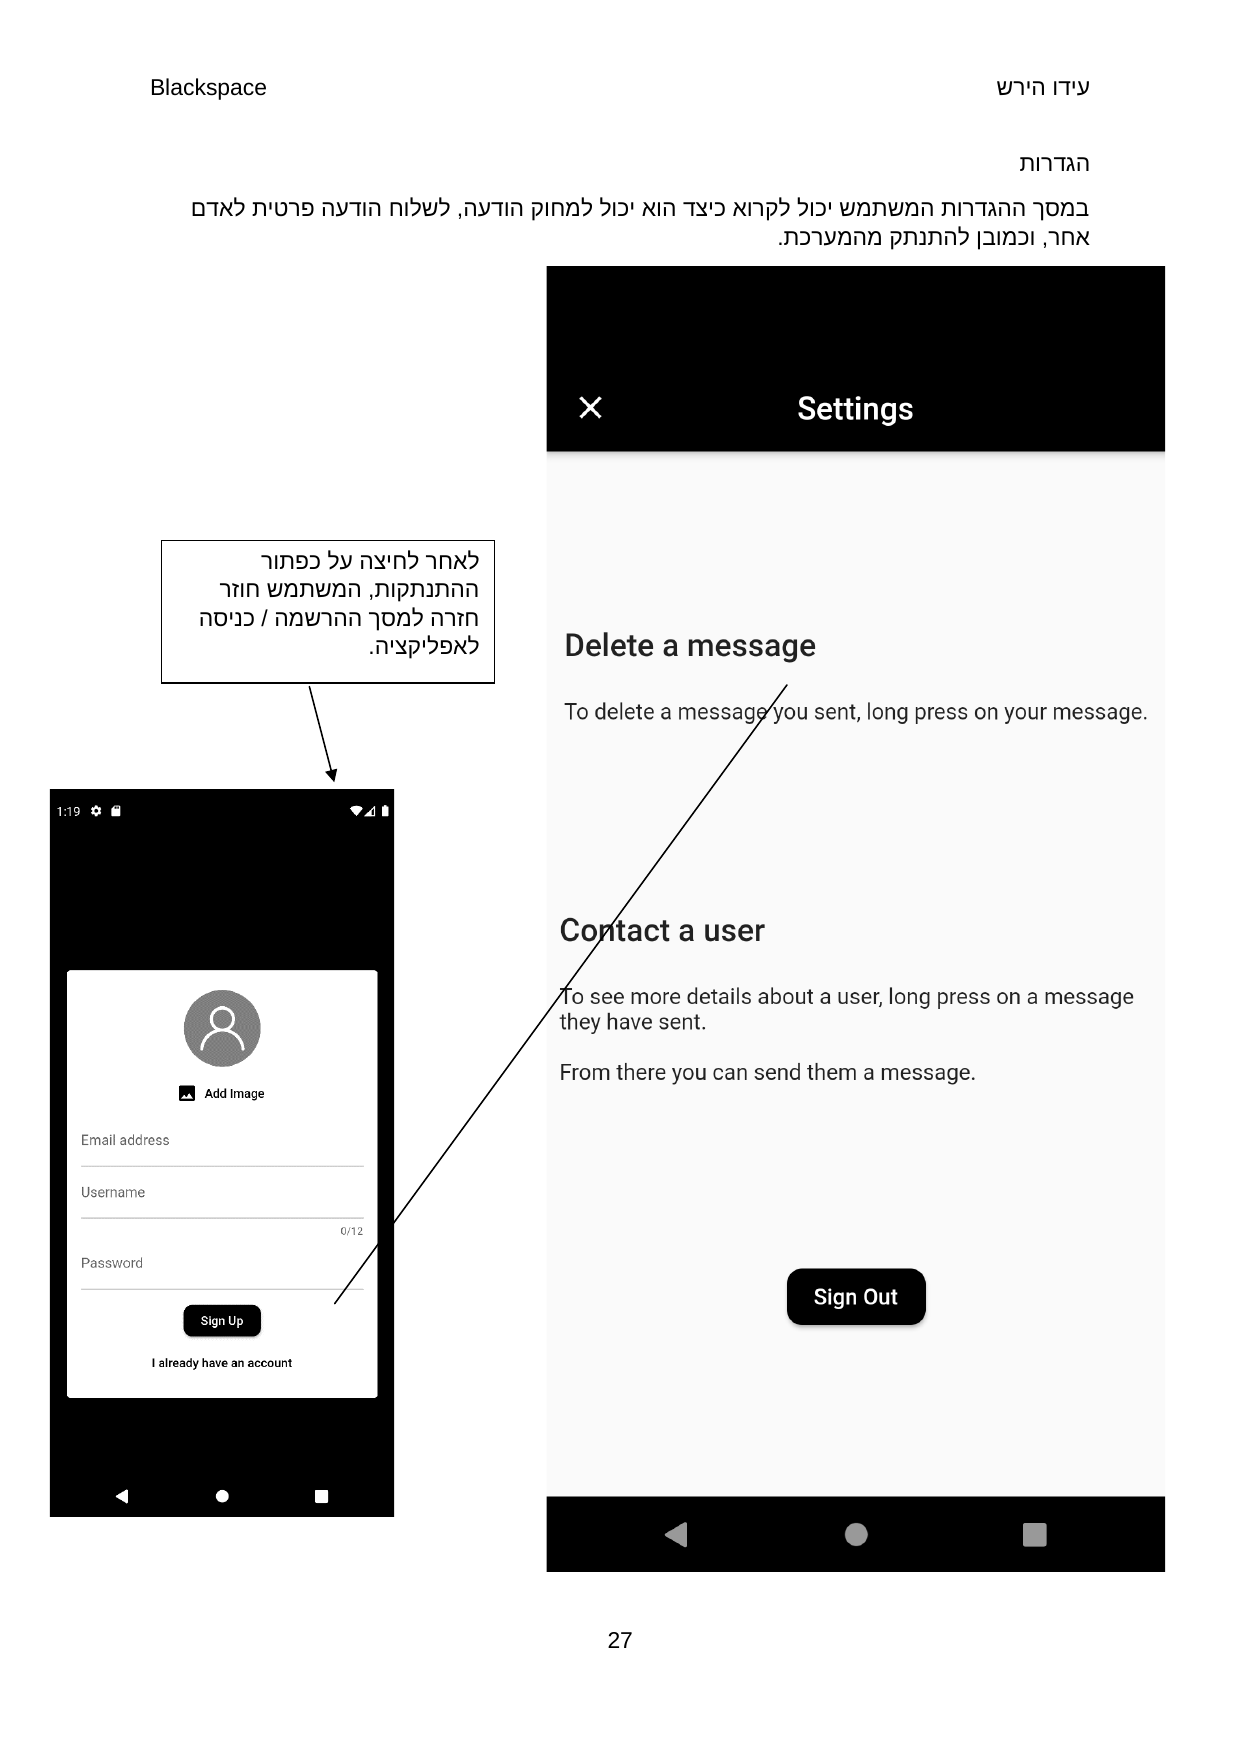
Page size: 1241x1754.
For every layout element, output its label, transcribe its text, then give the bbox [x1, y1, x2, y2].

picture [546, 266, 1166, 1572]
picture [49, 789, 395, 1517]
text במסך ההגדרות המשתמש יכול לקרוא כיצד הוא יכול למחוק הודעה, לשלוח הודעה פרטית לאדם אחר, וכמובן להתנתק מהמערכת. [150, 195, 1090, 250]
text מהמסך הראשי ניתן לפתוח מגירה צדדית עם אפשרויות שונות. הכפתור שנראה כמו "המבורגר" ממוקם בצד השמאלי העליון במסך הראשי של האפליקציה.הגדרות [150, 150, 1090, 176]
